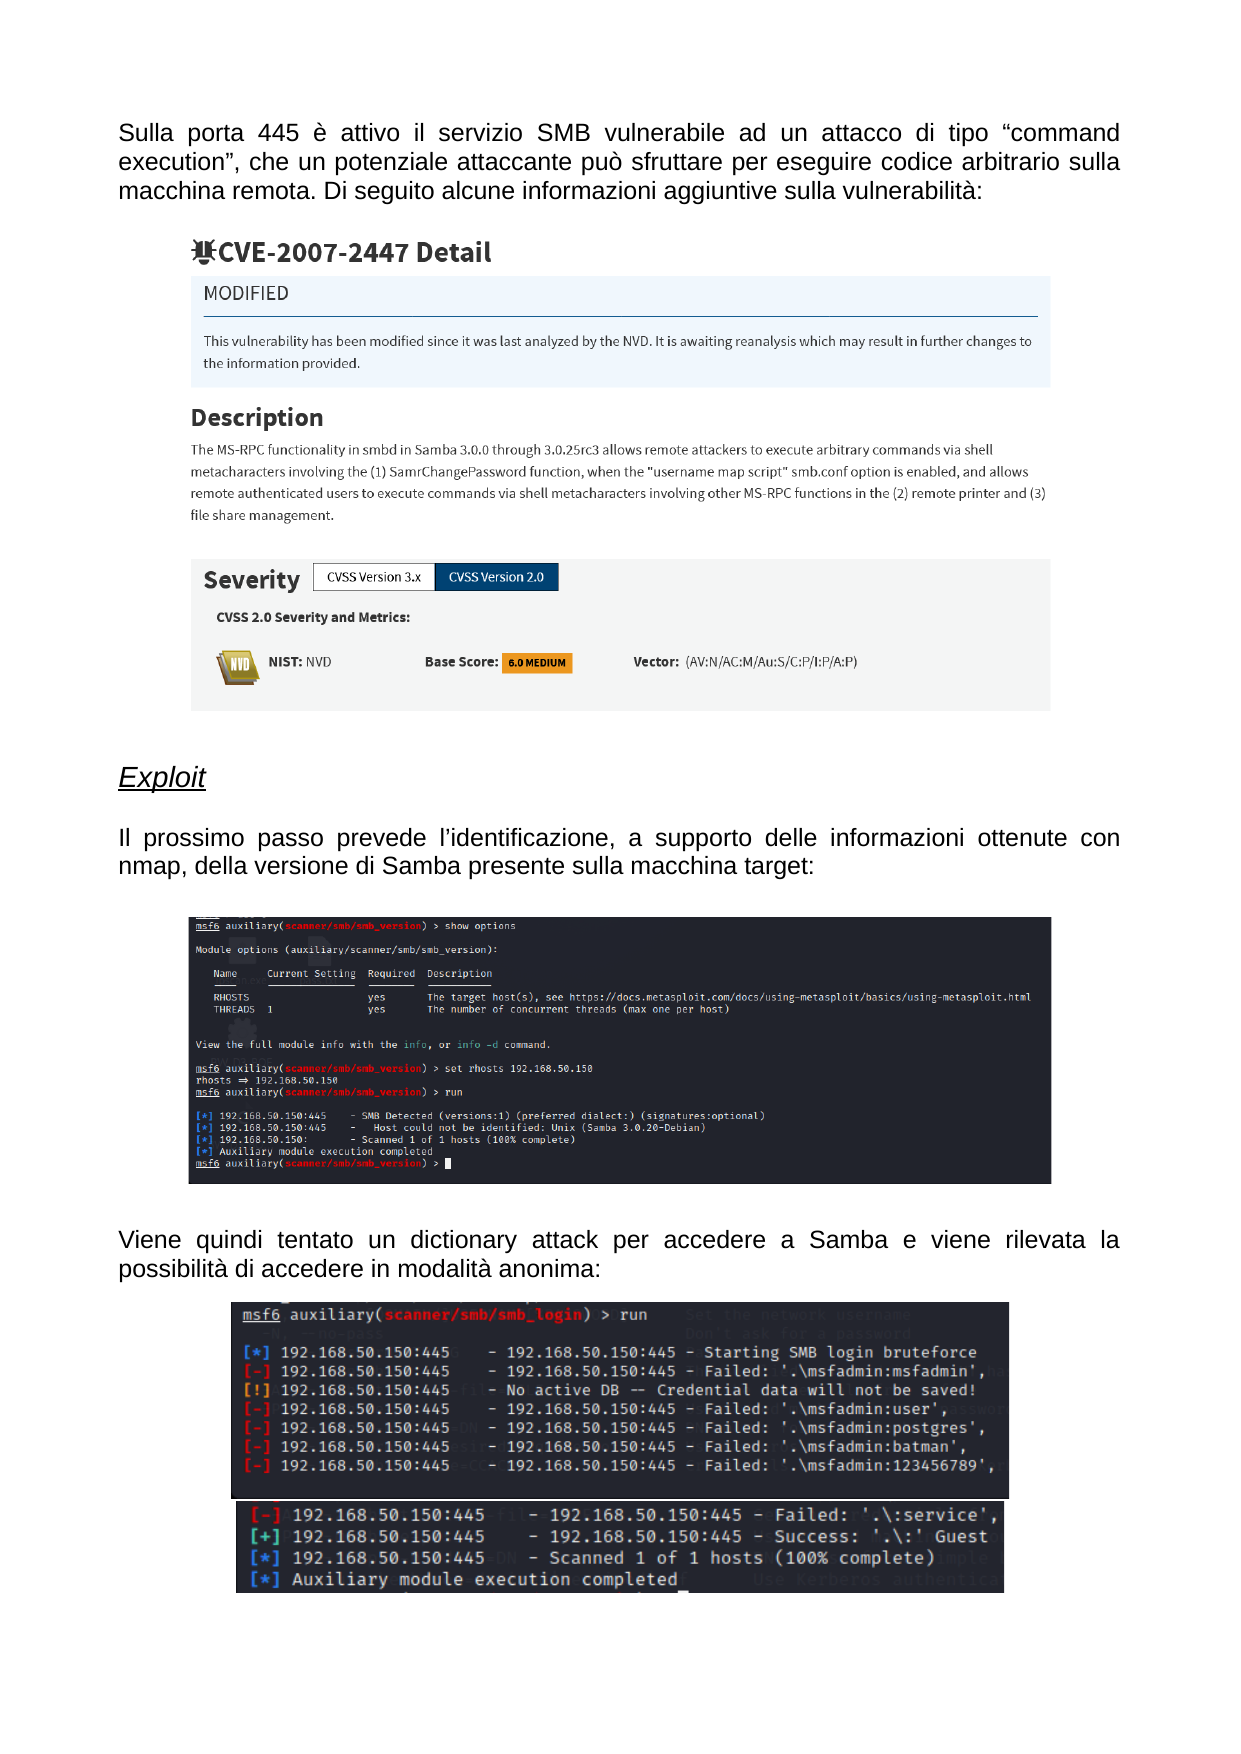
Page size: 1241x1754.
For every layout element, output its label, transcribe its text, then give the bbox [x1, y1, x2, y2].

picture [187, 233, 1053, 711]
picture [188, 917, 1052, 1184]
text Exploit [118, 760, 1122, 794]
text Viene quindi tentato un dictionary attack per accedere a Samba e viene rilevata la possibilità di accedere in modalità anonima: [118, 1225, 1122, 1282]
picture [231, 1302, 1010, 1499]
picture [236, 1501, 1005, 1593]
text Sulla porta 445 è attivo il servizio SMB vulnerabile ad un attacco di tipo “command execution”, che un potenziale attaccante può sfruttare per eseguire codice arbitrario sulla macchina remota. Di seguito alcune informazioni aggiuntive sulla vulnerabilità: [118, 118, 1122, 204]
text Il prossimo passo prevede l’identificazione, a supporto delle informazioni ottenute con nmap, della versione di Samba presente sulla macchina target: [118, 822, 1122, 880]
